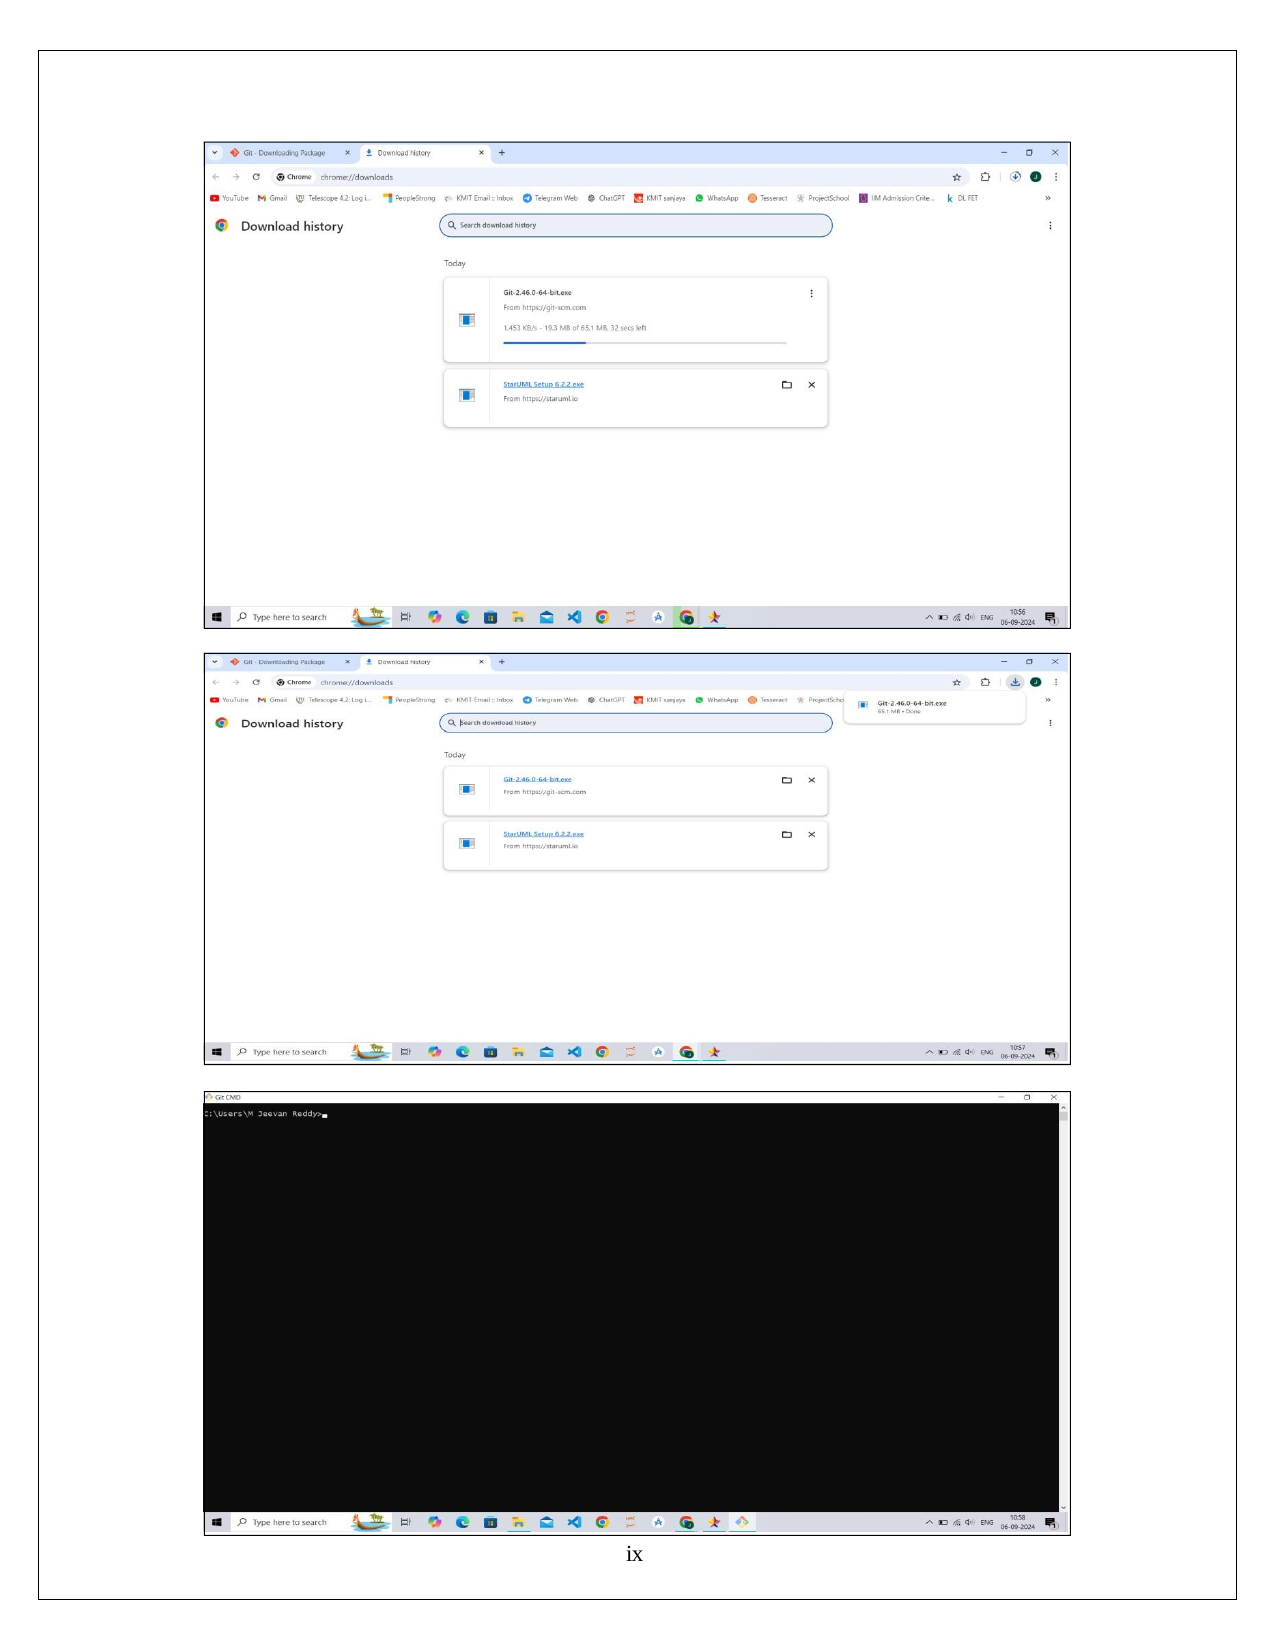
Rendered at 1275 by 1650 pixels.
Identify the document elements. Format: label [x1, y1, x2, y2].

picture [205, 654, 1068, 1061]
picture [205, 1093, 1068, 1532]
picture [205, 143, 1068, 627]
